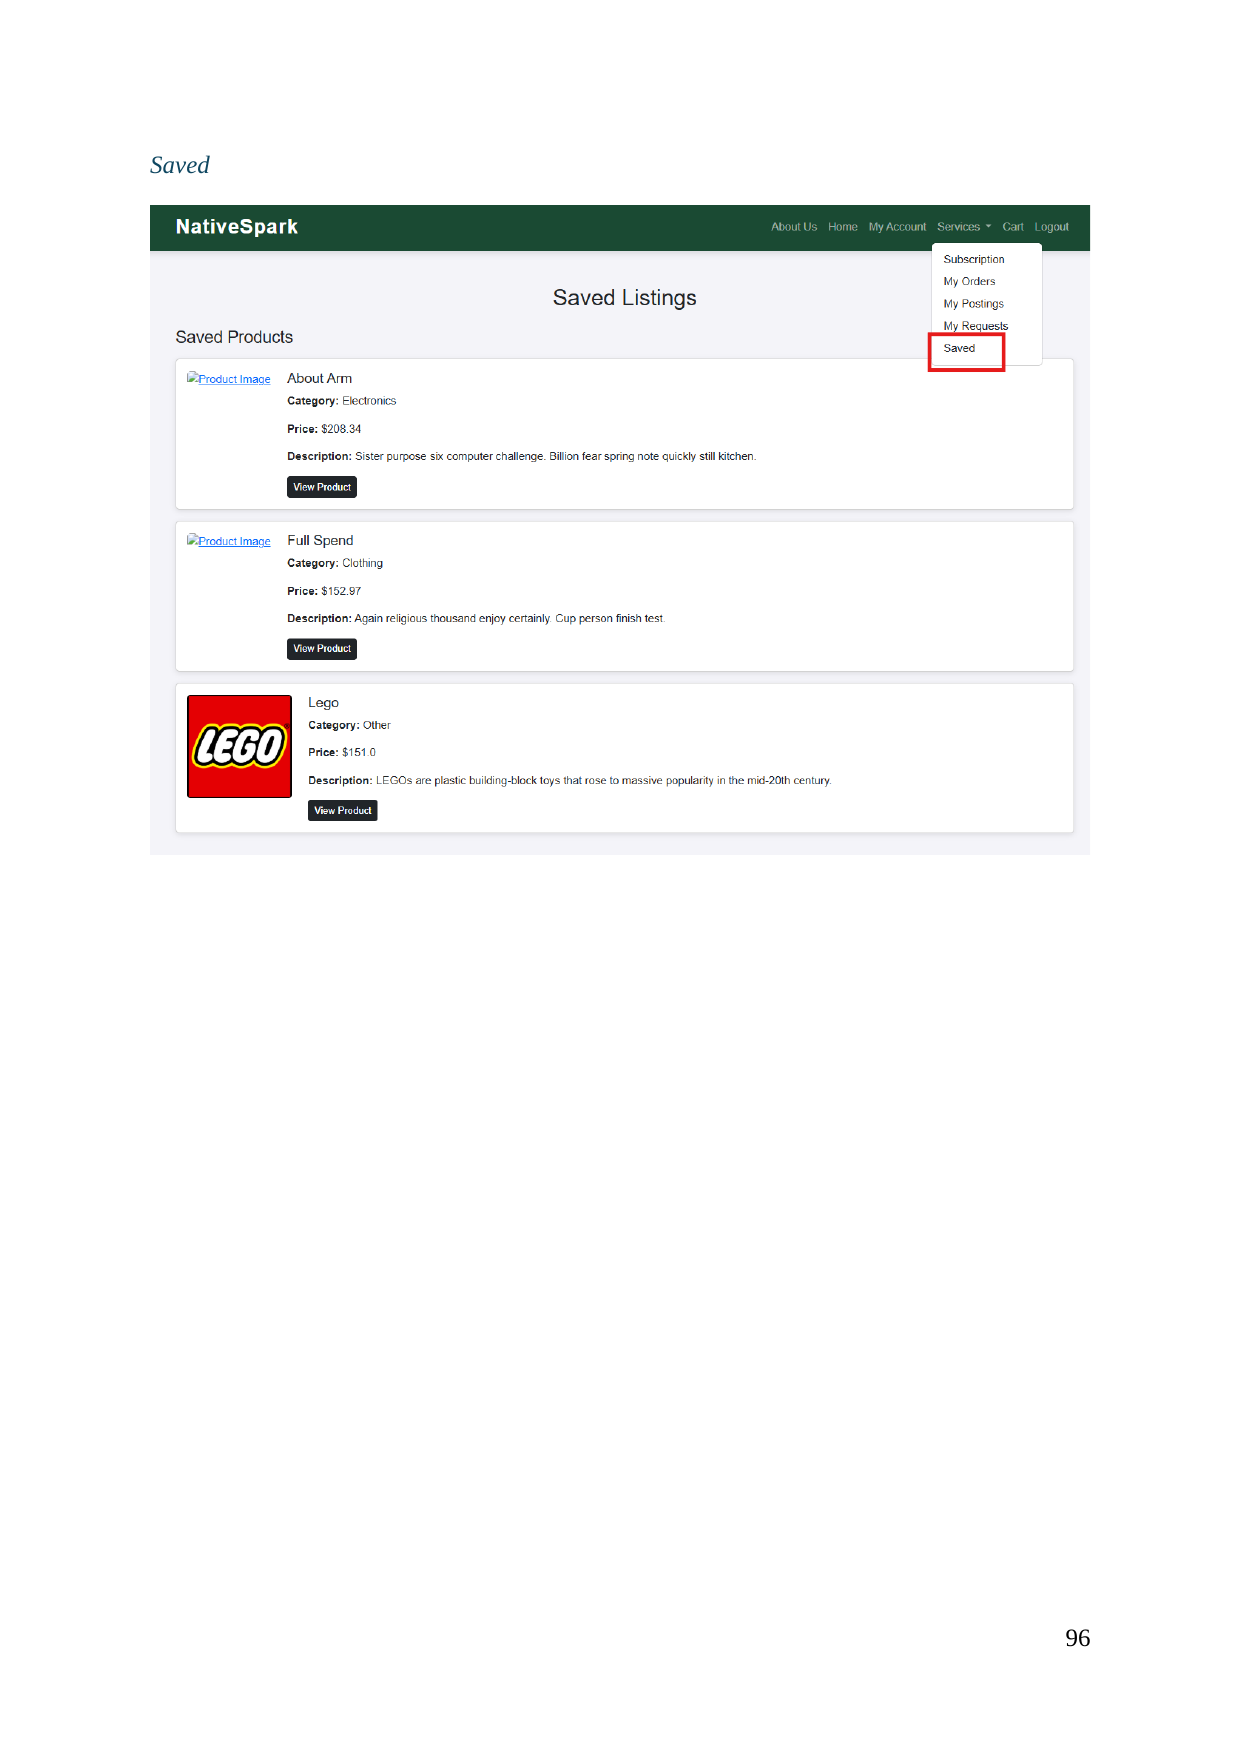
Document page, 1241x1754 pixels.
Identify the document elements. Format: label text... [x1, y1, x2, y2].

picture [150, 205, 1091, 855]
subtitle Saved [150, 150, 1090, 179]
